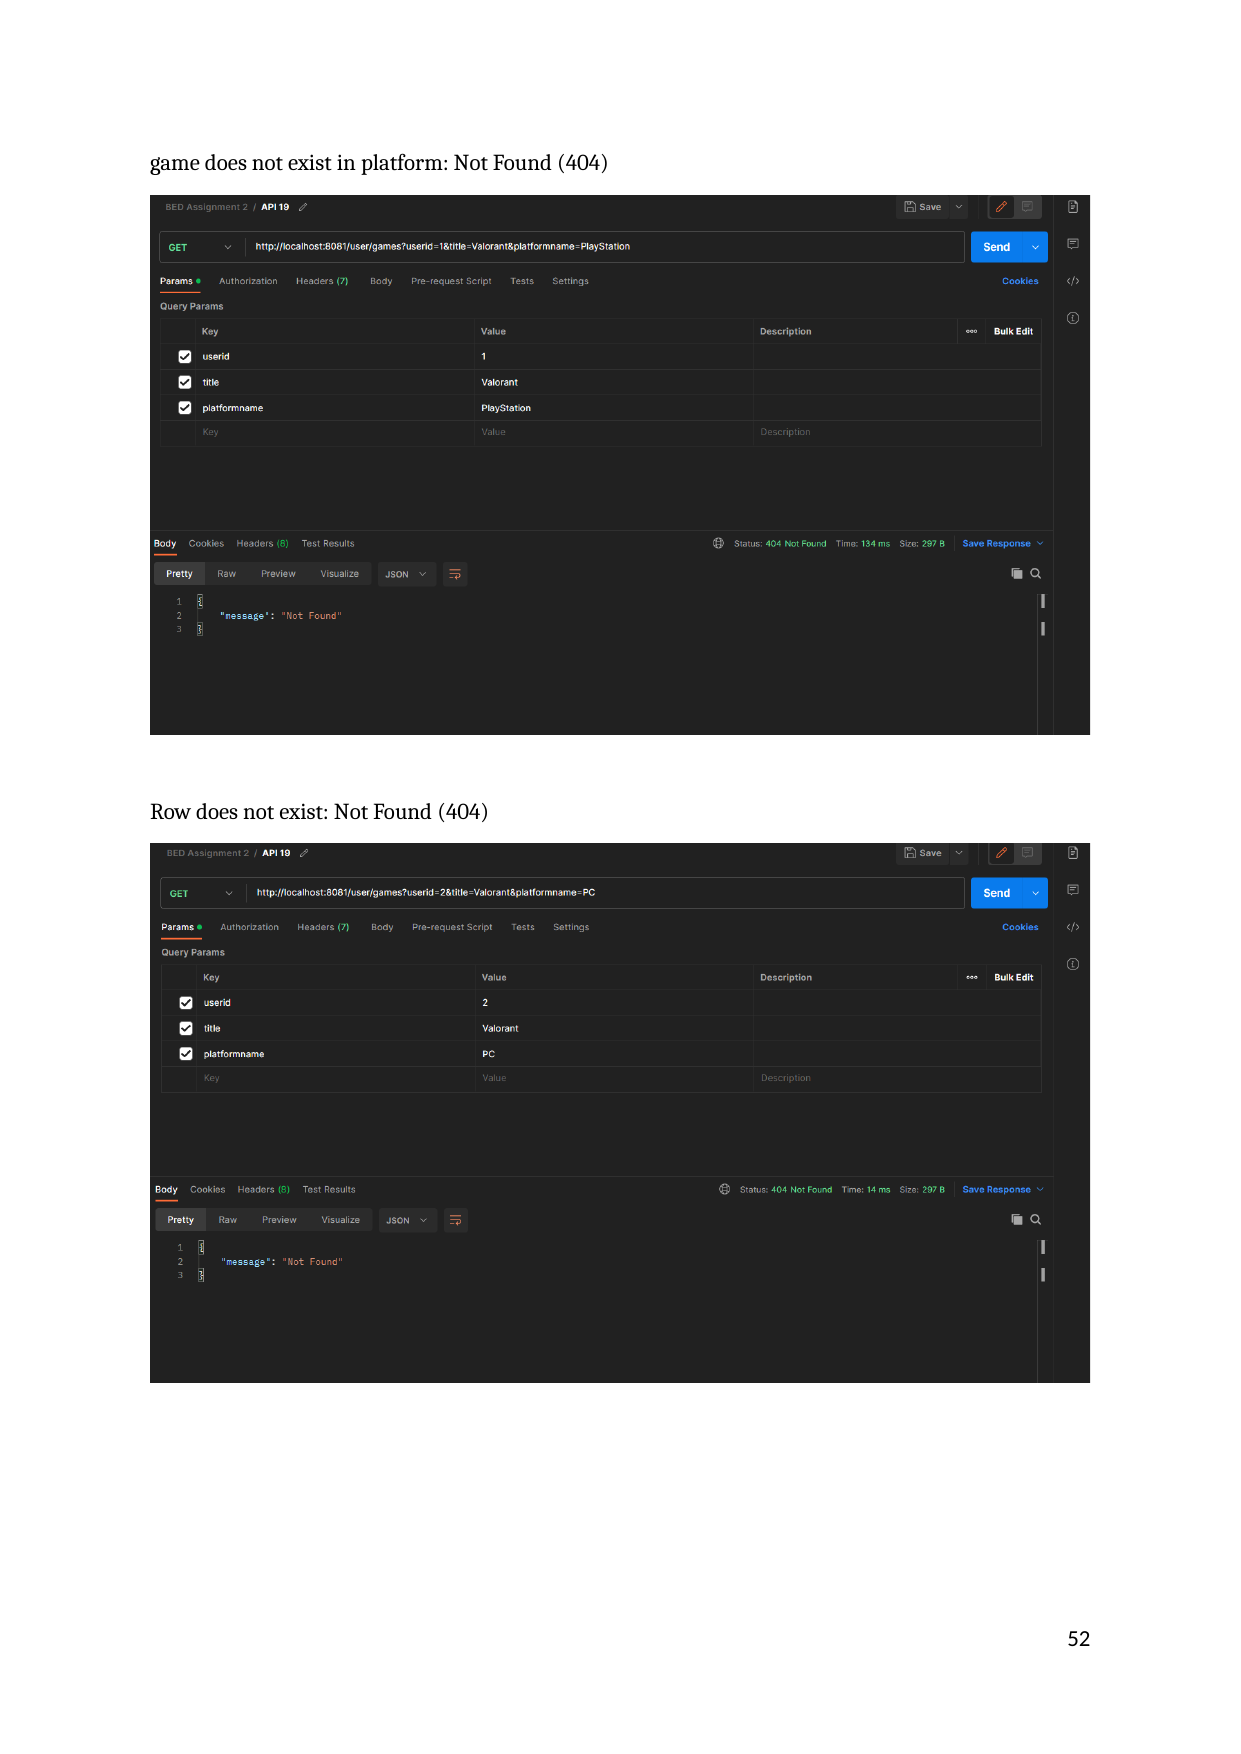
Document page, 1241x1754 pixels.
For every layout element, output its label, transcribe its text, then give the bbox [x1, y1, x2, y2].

picture [150, 843, 1091, 1383]
picture [150, 195, 1091, 735]
text Row does not exist: Not Found (404) [150, 799, 1090, 825]
text game does not exist in platform: Not Found (404) [150, 150, 1090, 176]
